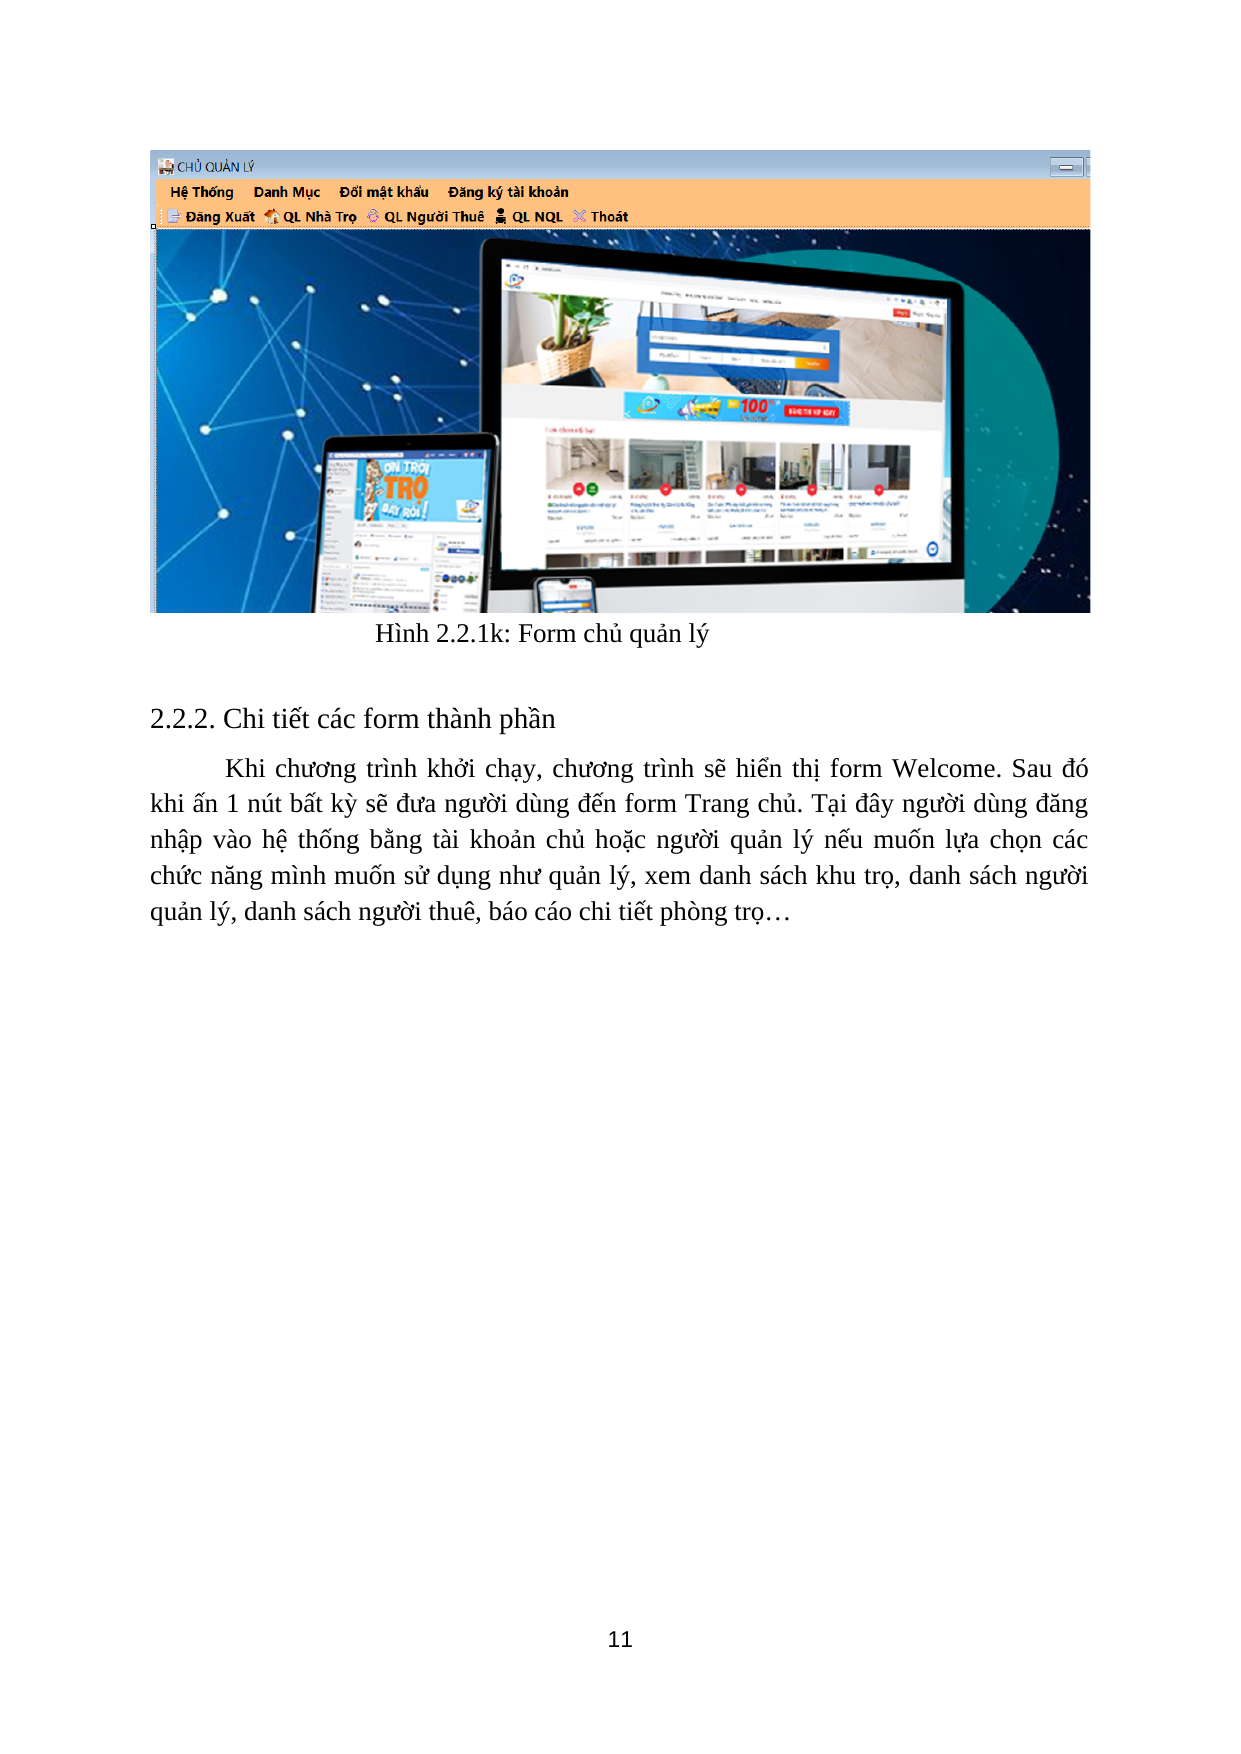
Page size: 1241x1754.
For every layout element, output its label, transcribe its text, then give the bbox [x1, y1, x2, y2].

subtitle 2.2.2. Chi tiết các form thành phần [150, 701, 1090, 734]
text Hình 2.2.1k: Form chủ quản lý [300, 617, 1090, 648]
picture [150, 150, 1091, 613]
text Khi chương trình khởi chạy, chương trình sẽ hiển thị form Welcome. Sau đó khi ấn 1 nút bất kỳ sẽ đưa người dùng đến form Trang chủ. Tại đây người dùng đăng nhập vào hệ thống bằng tài khoản chủ hoặc người quản lý nếu muốn lựa chọn các chức năng mình muốn sử dụng như quản lý, xem danh sách khu trọ, danh sách người quản lý, danh sách người thuê, báo cáo chi tiết phòng trọ… [150, 752, 1090, 926]
